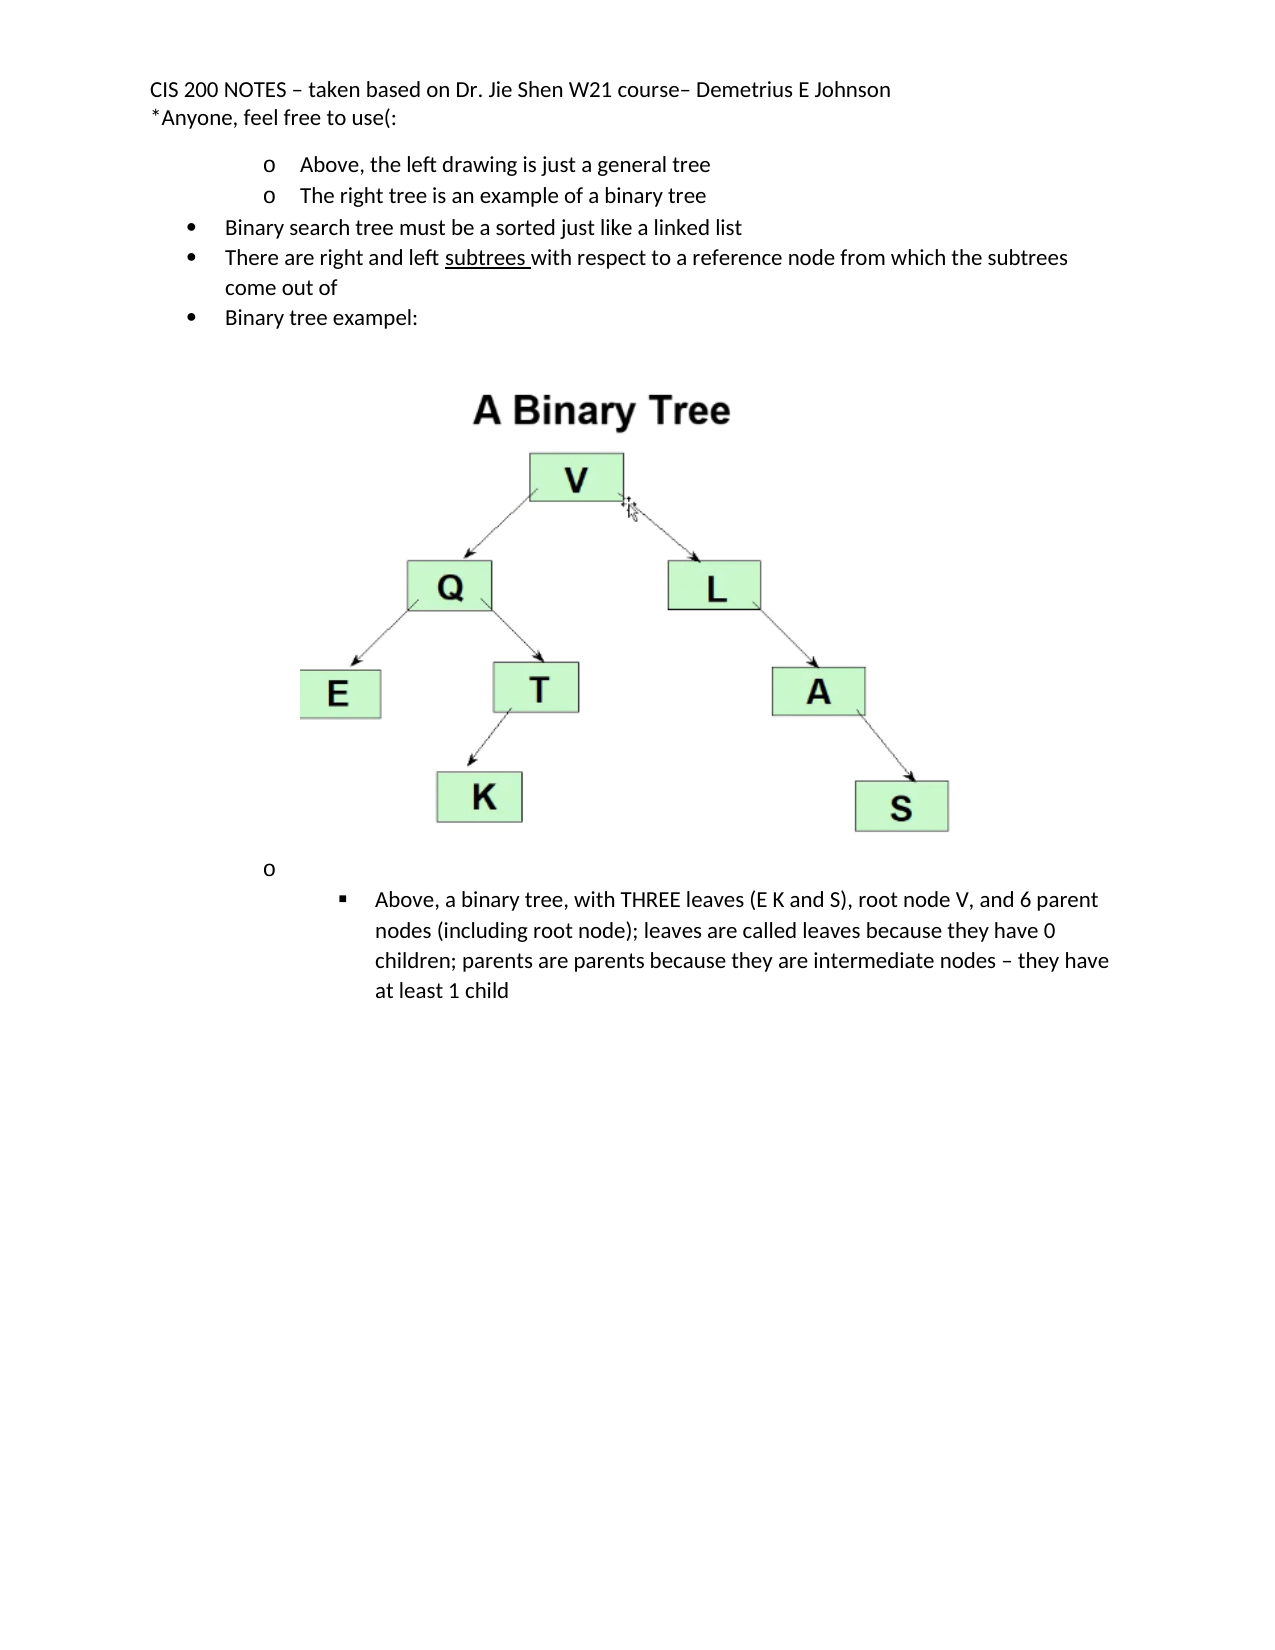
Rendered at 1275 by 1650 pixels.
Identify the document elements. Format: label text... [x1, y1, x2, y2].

list The right tree is an example of a binary tree [262, 181, 1125, 211]
list Above, a binary tree, with THREE leaves (E K and S), root node V, and 6 parent nodes (including root node); leaves are called leaves because they have 0 children; parents are parents because they are intermediate nodes – they have at least 1 child [337, 886, 1125, 1004]
list Binary search tree must be a sorted just like a linked list [187, 213, 1125, 241]
picture [300, 333, 983, 877]
list There are right and left subtrees with respect to a reference node from which the subtrees come out of [187, 243, 1125, 301]
list Binary tree exampel: [187, 303, 1125, 332]
list Above, the left drawing is just a general tree [262, 150, 1125, 179]
